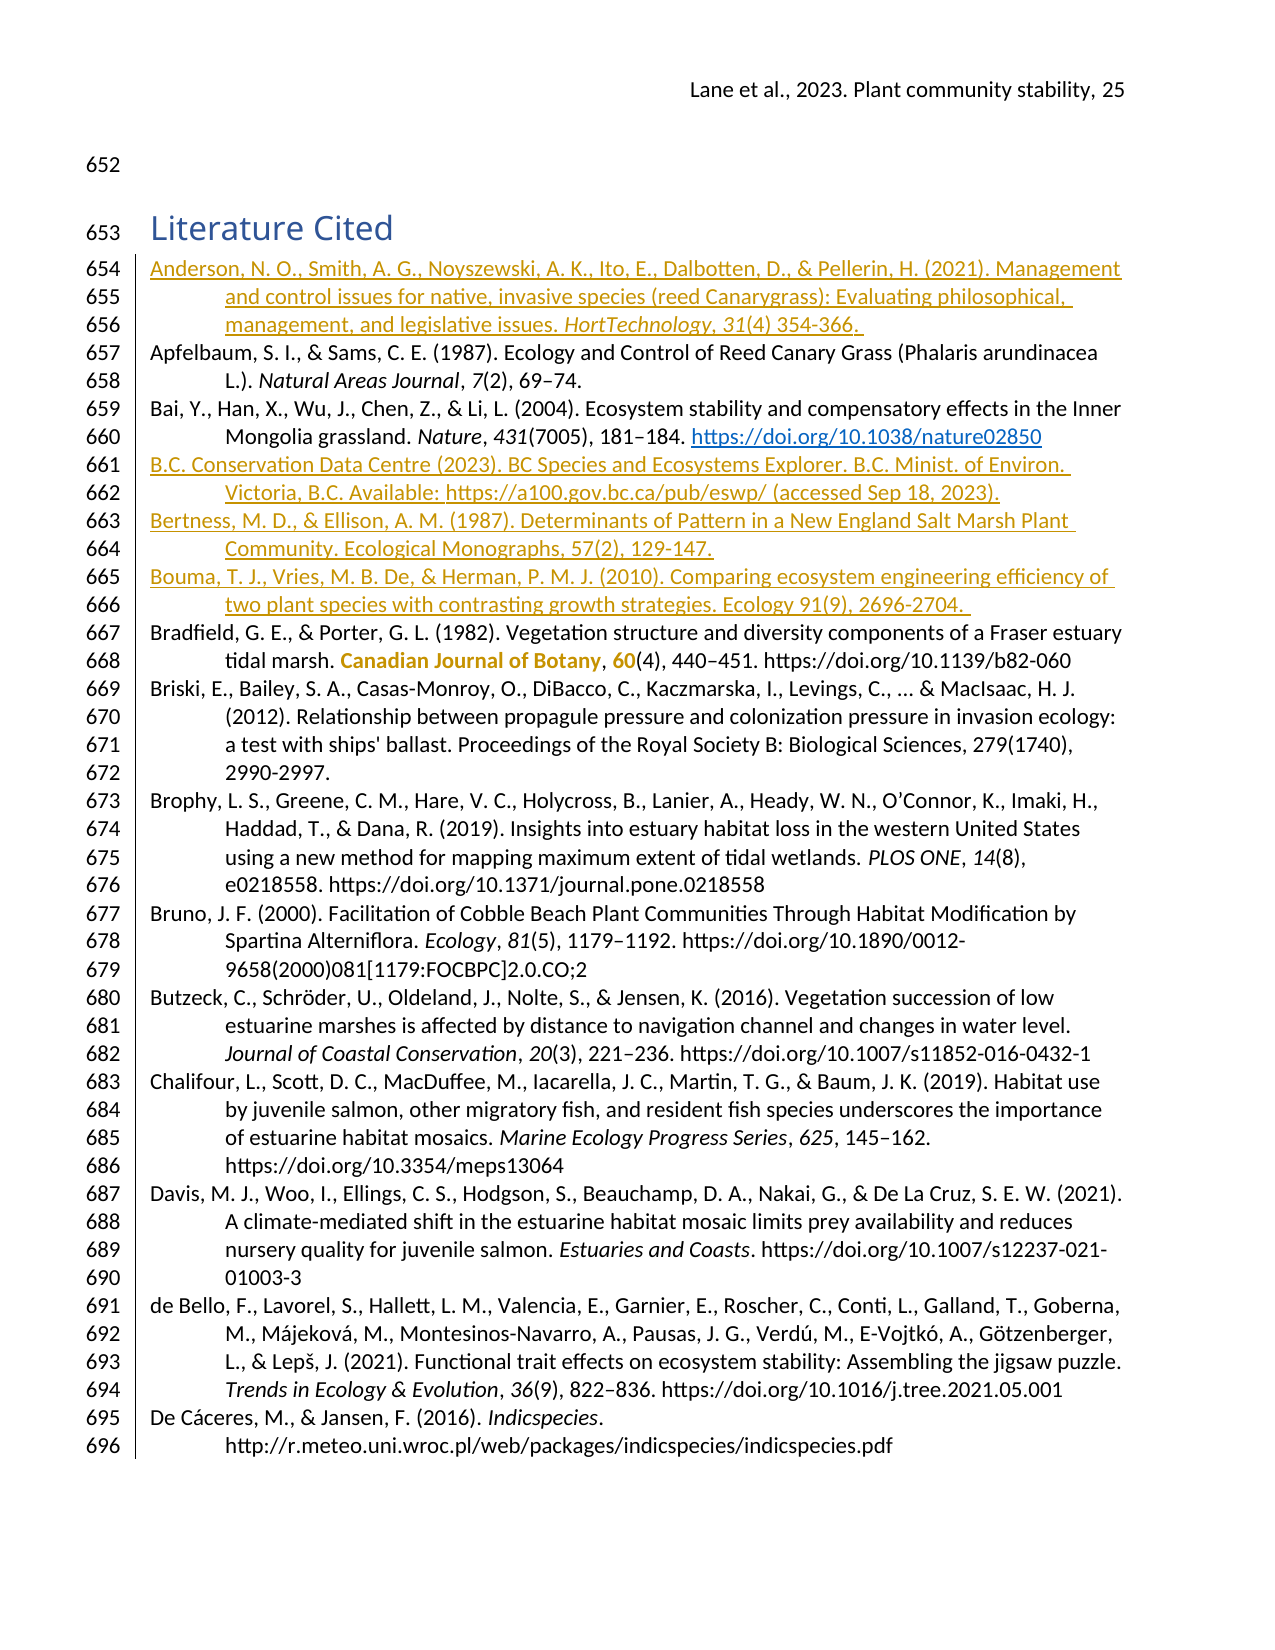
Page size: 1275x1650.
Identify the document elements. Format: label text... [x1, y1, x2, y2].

text Brophy, L. S., Greene, C. M., Hare, V. C., Holycross, B., Lanier, A., Heady, W. N., O’Connor, K., Imaki, H., Haddad, T., & Dana, R. (2019). Insights into estuary habitat loss in the western United States using a new method for mapping maximum extent of tidal wetlands. PLOS ONE, 14(8), e0218558. https://doi.org/10.1371/journal.pone.0218558 [150, 787, 1125, 899]
text de Bello, F., Lavorel, S., Hallett, L. M., Valencia, E., Garnier, E., Roscher, C., Conti, L., Galland, T., Goberna, M., Májeková, M., Montesinos-Navarro, A., Pausas, J. G., Verdú, M., E-Vojtkó, A., Götzenberger, L., & Lepš, J. (2021). Functional trait effects on ecosystem stability: Assembling the jigsaw puzzle. Trends in Ecology & Evolution, 36(9), 822–836. https://doi.org/10.1016/j.tree.2021.05.001 [150, 1291, 1125, 1403]
subtitle Literature Cited [150, 205, 1125, 251]
text De Cáceres, M., & Jansen, F. (2016). Indicspecies. http://r.meteo.uni.wroc.pl/web/packages/indicspecies/indicspecies.pdf [150, 1403, 1125, 1459]
text Bai, Y., Han, X., Wu, J., Chen, Z., & Li, L. (2004). Ecosystem stability and compensatory effects in the Inner Mongolia grassland. Nature, 431(7005), 181–184. https://doi.org/10.1038/nature02850 [150, 394, 1125, 450]
text Butzeck, C., Schröder, U., Oldeland, J., Nolte, S., & Jensen, K. (2016). Vegetation succession of low estuarine marshes is affected by distance to navigation channel and changes in water level. Journal of Coastal Conservation, 20(3), 221–236. https://doi.org/10.1007/s11852-016-0432-1 [150, 983, 1125, 1067]
text Briski, E., Bailey, S. A., Casas-Monroy, O., DiBacco, C., Kaczmarska, I., Levings, C., ... & MacIsaac, H. J. (2012). Relationship between propagule pressure and colonization pressure in invasion ecology: a test with ships' ballast. Proceedings of the Royal Society B: Biological Sciences, 279(1740), 2990-2997. [150, 674, 1125, 787]
text Apfelbaum, S. I., & Sams, C. E. (1987). Ecology and Control of Reed Canary Grass (Phalaris arundinacea L.). Natural Areas Journal, 7(2), 69–74. [150, 338, 1125, 394]
text Bruno, J. F. (2000). Facilitation of Cobble Beach Plant Communities Through Habitat Modification by Spartina Alterniflora. Ecology, 81(5), 1179–1192. https://doi.org/10.1890/0012-9658(2000)081[1179:FOCBPC]2.0.CO;2 [150, 899, 1125, 983]
text Bradfield, G. E., & Porter, G. L. (1982). Vegetation structure and diversity components of a Fraser estuary tidal marsh. Canadian Journal of Botany, 60(4), 440–451. https://doi.org/10.1139/b82-060 [150, 618, 1125, 674]
text Chalifour, L., Scott, D. C., MacDuffee, M., Iacarella, J. C., Martin, T. G., & Baum, J. K. (2019). Habitat use by juvenile salmon, other migratory fish, and resident fish species underscores the importance of estuarine habitat mosaics. Marine Ecology Progress Series, 625, 145–162. https://doi.org/10.3354/meps13064 [150, 1067, 1125, 1179]
text Davis, M. J., Woo, I., Ellings, C. S., Hodgson, S., Beauchamp, D. A., Nakai, G., & De La Cruz, S. E. W. (2021). A climate-mediated shift in the estuarine habitat mosaic limits prey availability and reduces nursery quality for juvenile salmon. Estuaries and Coasts. https://doi.org/10.1007/s12237-021-01003-3 [150, 1179, 1125, 1291]
